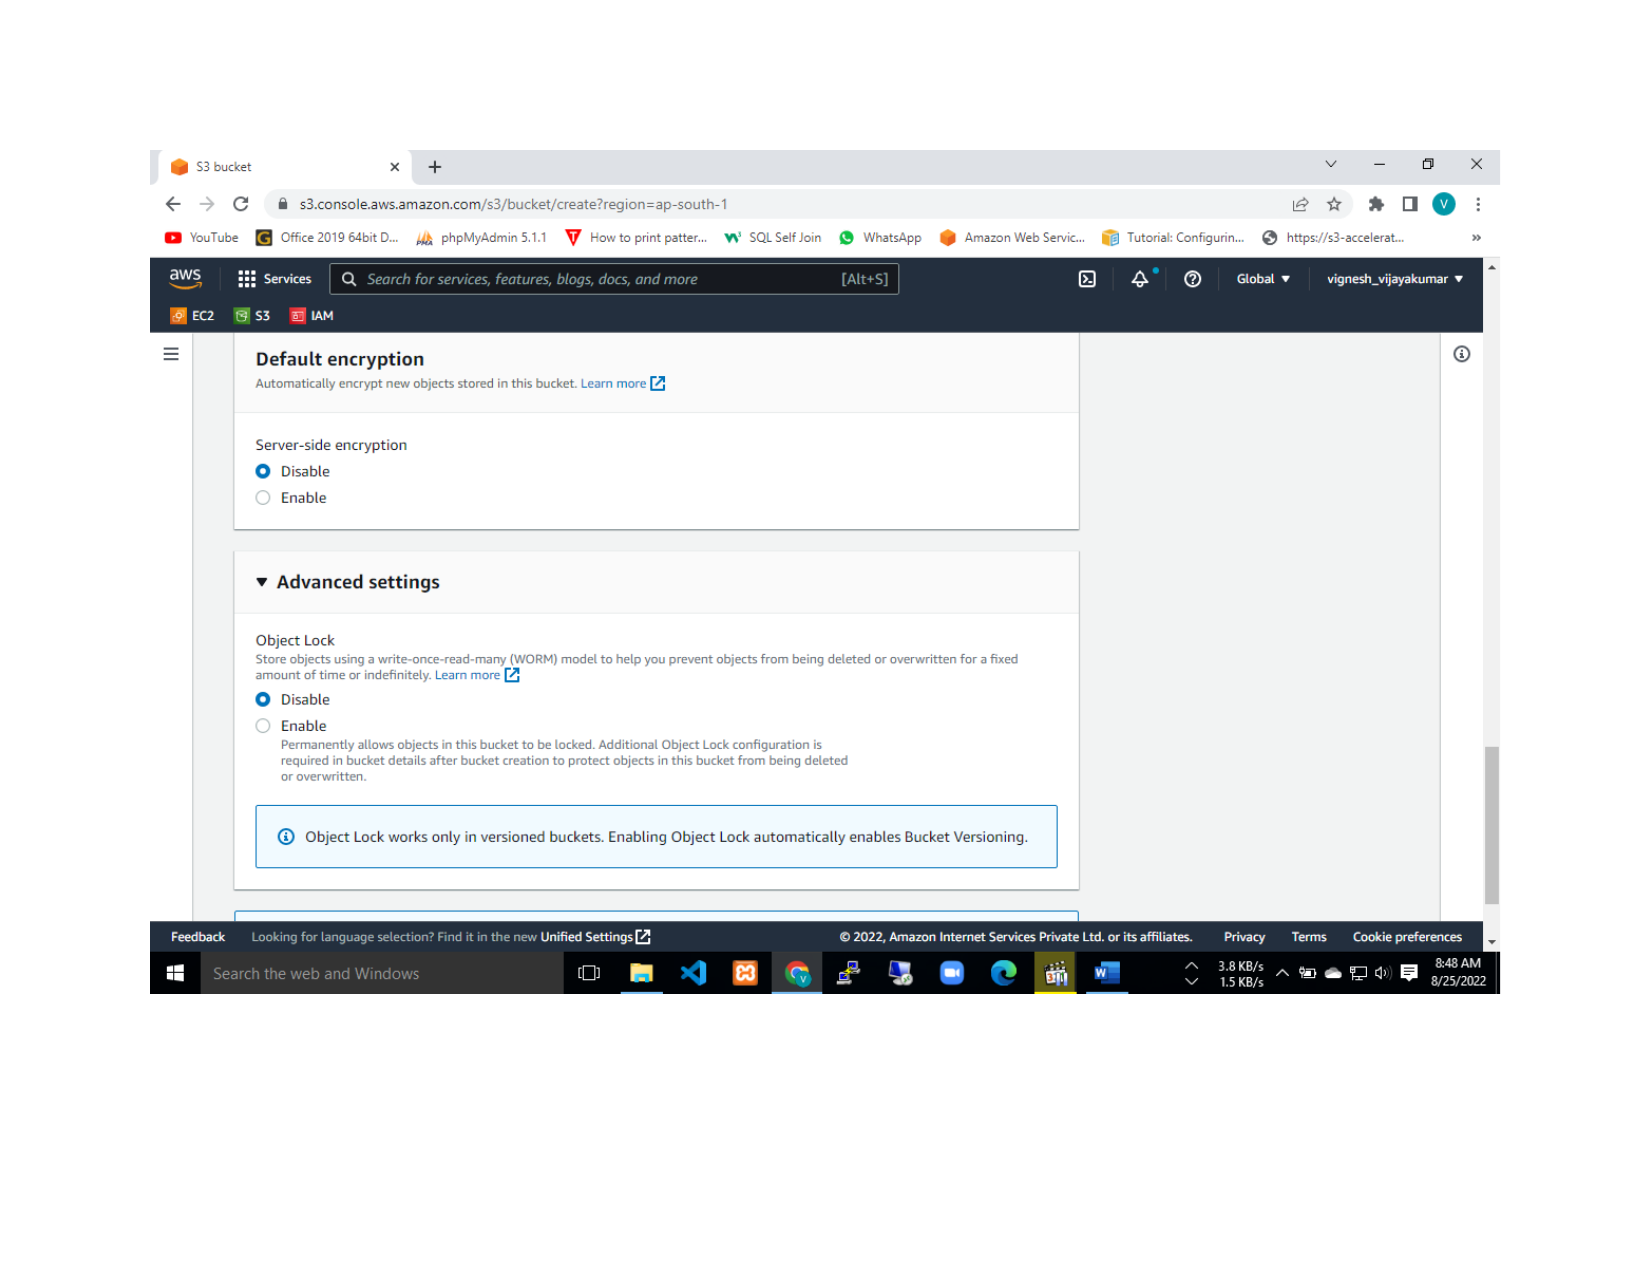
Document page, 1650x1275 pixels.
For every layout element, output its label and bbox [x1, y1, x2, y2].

picture [150, 150, 1500, 994]
